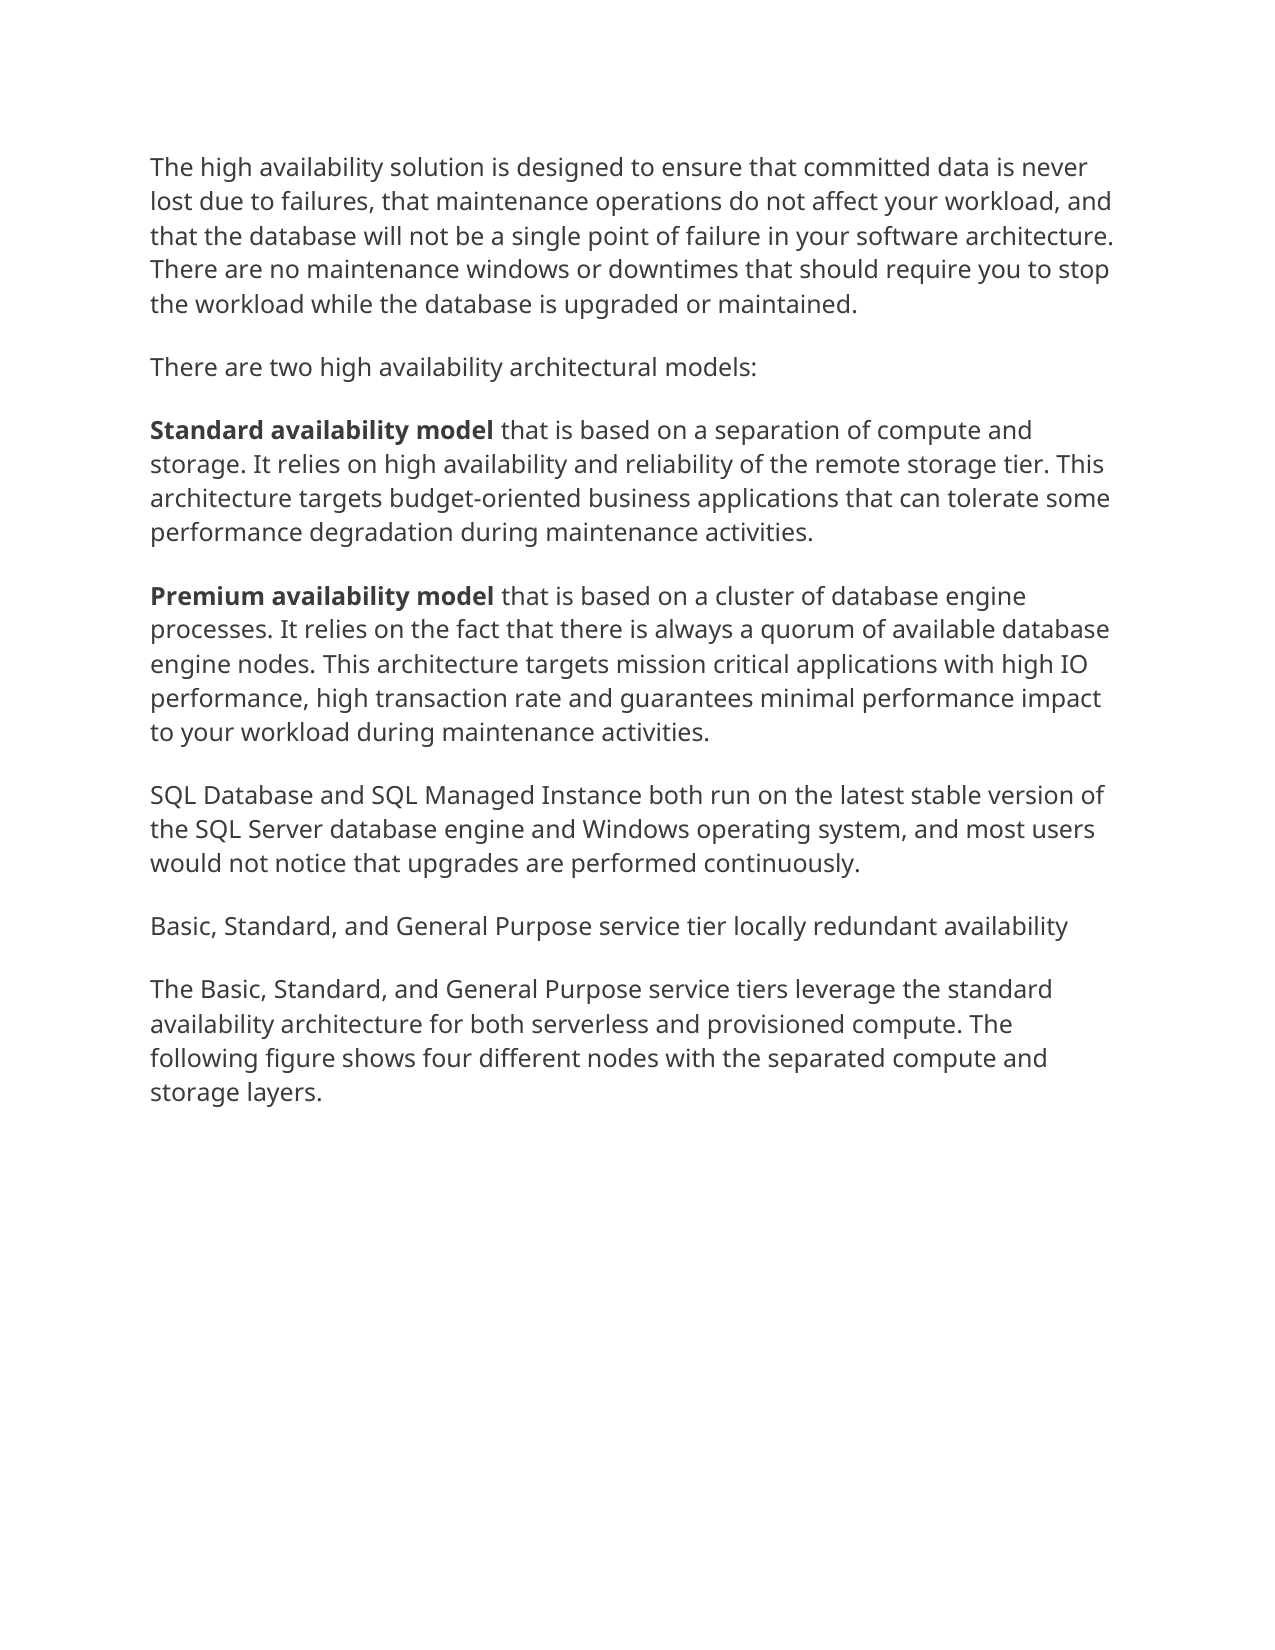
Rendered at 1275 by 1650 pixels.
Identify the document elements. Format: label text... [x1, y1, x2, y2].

text Standard availability model that is based on a separation of compute and storage. It relies on high availability and reliability of the remote storage tier. This architecture targets budget-oriented business applications that can tolerate some performance degradation during maintenance activities. [150, 413, 1125, 549]
text Premium availability model that is based on a cluster of database engine processes. It relies on the fact that there is always a quorum of available database engine nodes. This architecture targets mission critical applications with high IO performance, high transaction rate and guarantees minimal performance impact to your workload during maintenance activities. [150, 578, 1125, 748]
text There are two high availability architectural models: [150, 349, 1125, 383]
text The Basic, Standard, and General Purpose service tiers leverage the standard availability architecture for both serverless and provisioned compute. The following figure shows four different nodes with the separated compute and storage layers. [150, 972, 1125, 1108]
text Basic, Standard, and General Purpose service tier locally redundant availability [150, 909, 1125, 943]
text SQL Database and SQL Managed Instance both run on the latest stable version of the SQL Server database engine and Windows operating system, and most users would not notice that upgrades are performed continuously. [150, 778, 1125, 880]
text The high availability solution is designed to ensure that committed data is never lost due to failures, that maintenance operations do not affect your workload, and that the database will not be a single point of failure in your software architecture. There are no maintenance windows or downtimes that should require you to stop the workload while the database is upgraded or maintained. [150, 150, 1125, 320]
